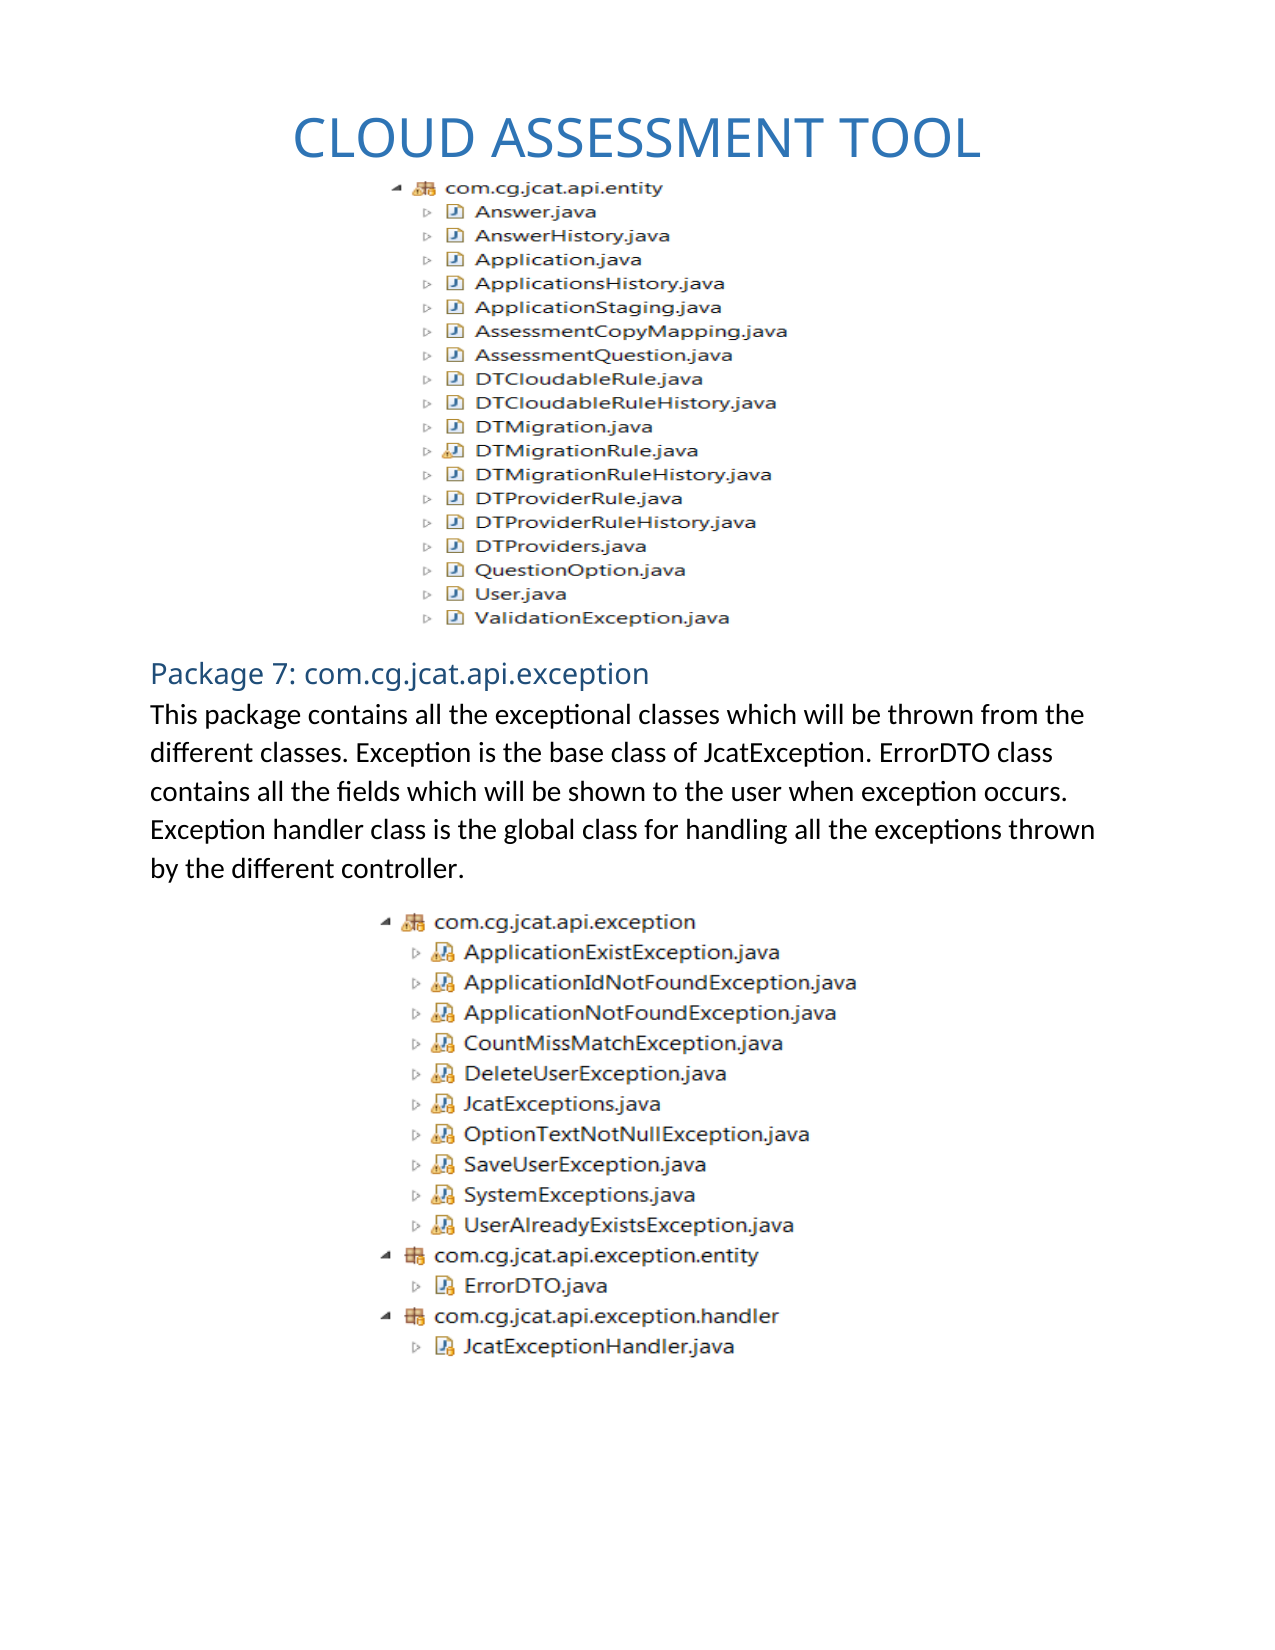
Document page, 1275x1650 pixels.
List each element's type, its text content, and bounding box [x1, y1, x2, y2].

picture [367, 176, 923, 635]
text This package contains all the exceptional classes which will be thrown from the different classes. Exception is the base class of JcatException. ErrorDTO class contains all the fields which will be shown to the user when exception occurs. Exception handler class is the global class for handling all the exceptions thrown by the different controller. [150, 696, 1125, 885]
picture [357, 904, 975, 1368]
subtitle Package 7: com.cg.jcat.api.exception [150, 653, 1125, 693]
